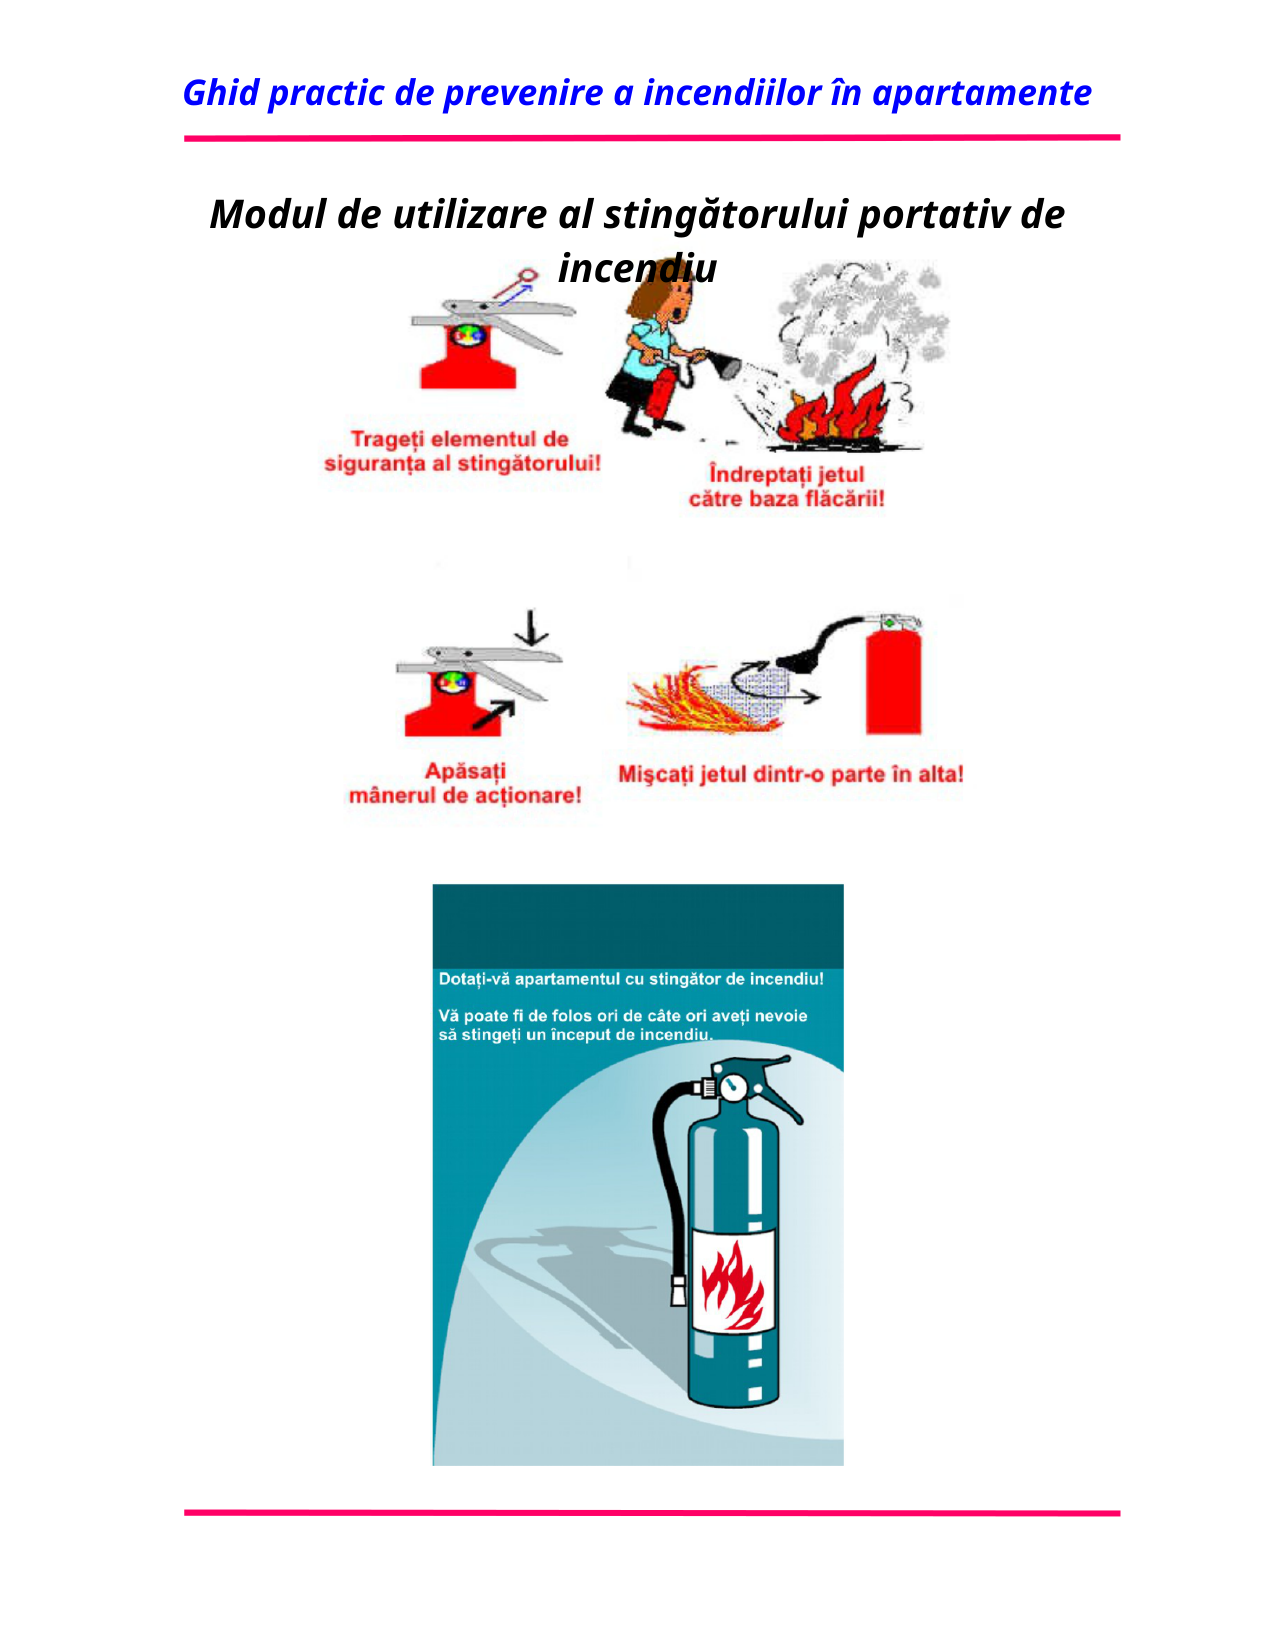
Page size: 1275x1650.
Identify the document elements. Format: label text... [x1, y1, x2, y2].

picture [177, 131, 1124, 186]
text Modul de utilizare al stingătorului portativ de incendiu [150, 186, 1125, 294]
picture [177, 294, 1124, 1519]
text Ghid practic de prevenire a incendiilor în apartamente [150, 67, 1125, 116]
